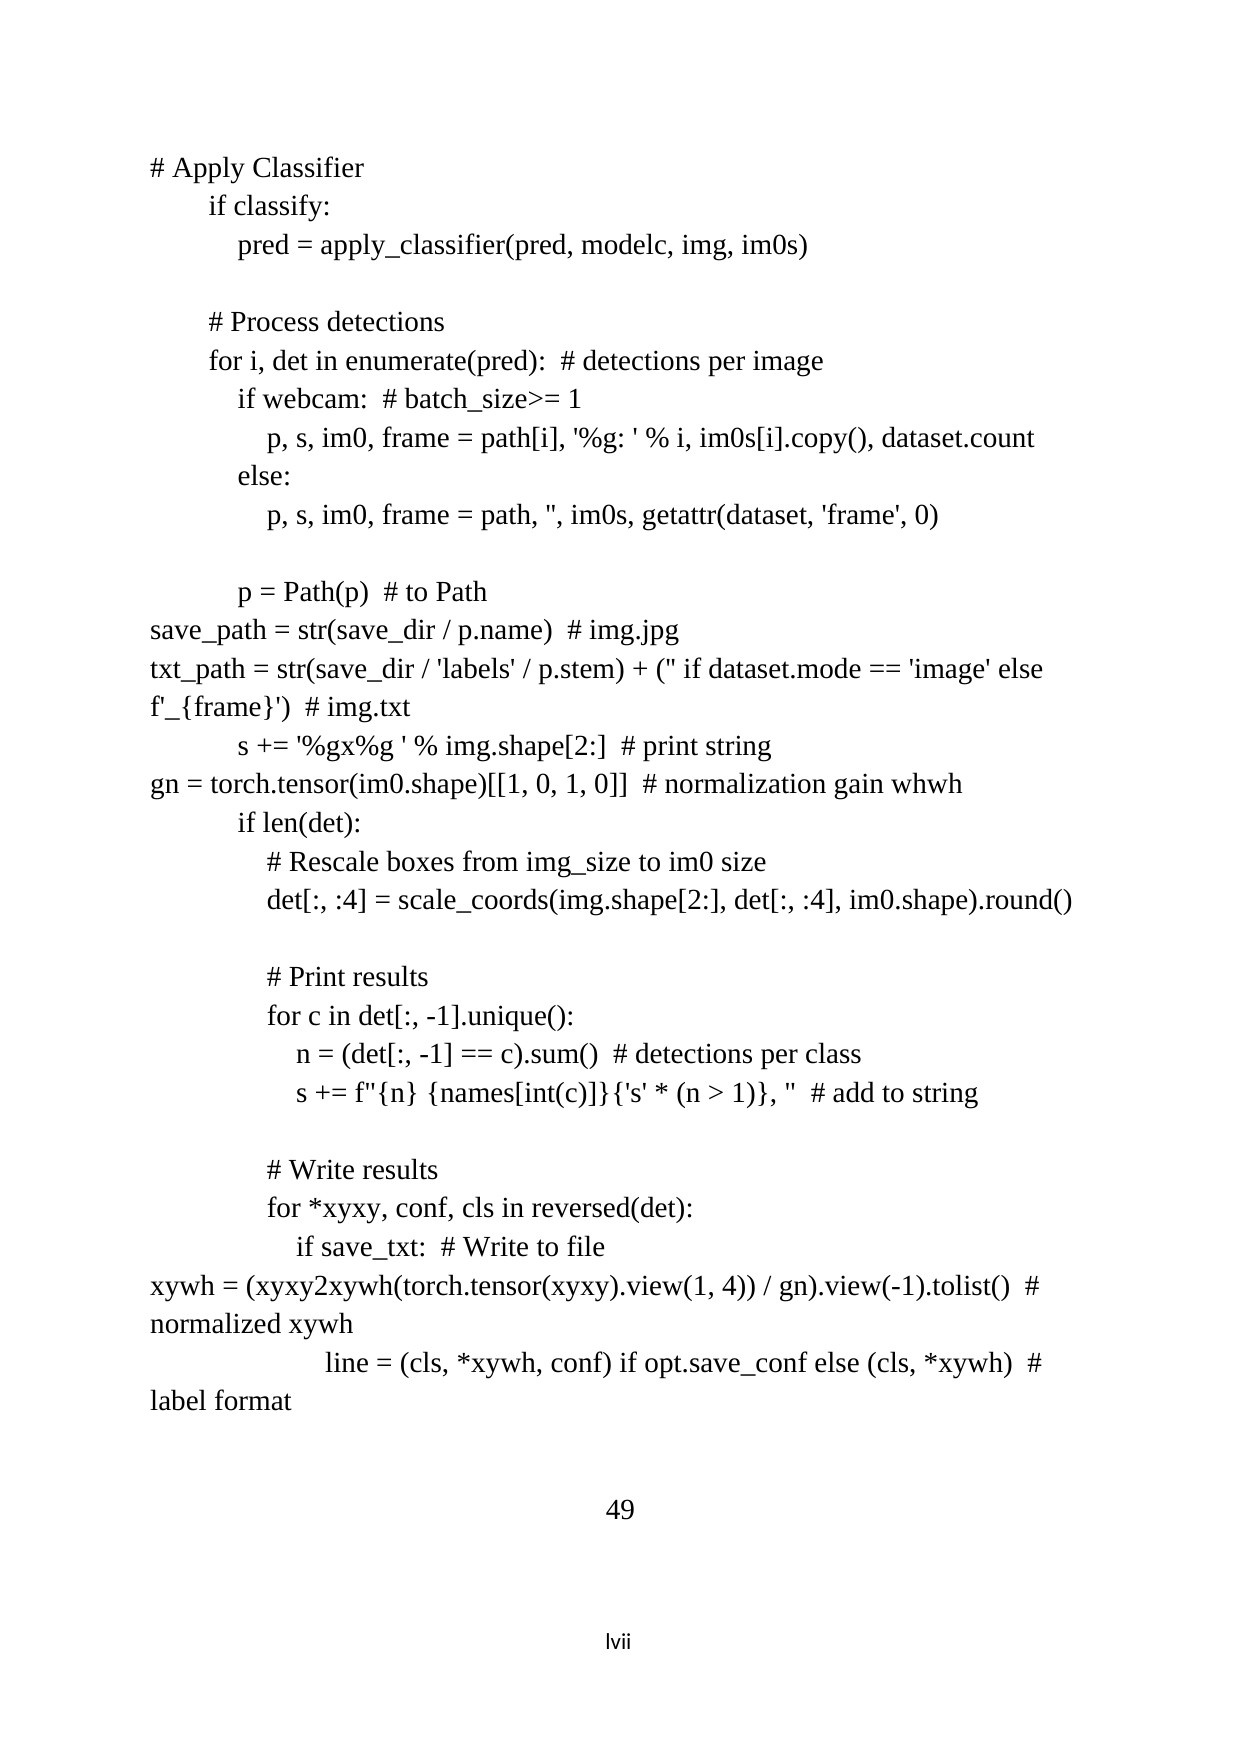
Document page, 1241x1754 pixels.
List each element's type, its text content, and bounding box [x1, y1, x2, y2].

text # Apply Classifier if classify: pred = apply_classifier(pred, modelc, img, im0s) # Process detections for i, det in enumerate(pred): # detections per image if webcam: # batch_size>= 1 p, s, im0, frame = path[i], '%g: ' % i, im0s[i].copy(), dataset.count else: p, s, im0, frame = path, '', im0s, getattr(dataset, 'frame', 0) p = Path(p) # to Path save_path = str(save_dir / p.name) # img.jpg txt_path = str(save_dir / 'labels' / p.stem) + ('' if dataset.mode == 'image' else f'_{frame}') # img.txt s += '%gx%g ' % img.shape[2:] # print string gn = torch.tensor(im0.shape)[[1, 0, 1, 0]] # normalization gain whwh if len(det): # Rescale boxes from img_size to im0 size det[:, :4] = scale_coords(img.shape[2:], det[:, :4], im0.shape).round() # Print results for c in det[:, -1].unique(): n = (det[:, -1] == c).sum() # detections per class s += f"{n} {names[int(c)]}{'s' * (n > 1)}, " # add to string # Write results for *xyxy, conf, cls in reversed(det): if save_txt: # Write to file xywh = (xyxy2xywh(torch.tensor(xyxy).view(1, 4)) / gn).view(-1).tolist() # normalized xywh line = (cls, *xywh, conf) if opt.save_conf else (cls, *xywh) # label format [150, 150, 1090, 1449]
text 49 [150, 1492, 1090, 1525]
